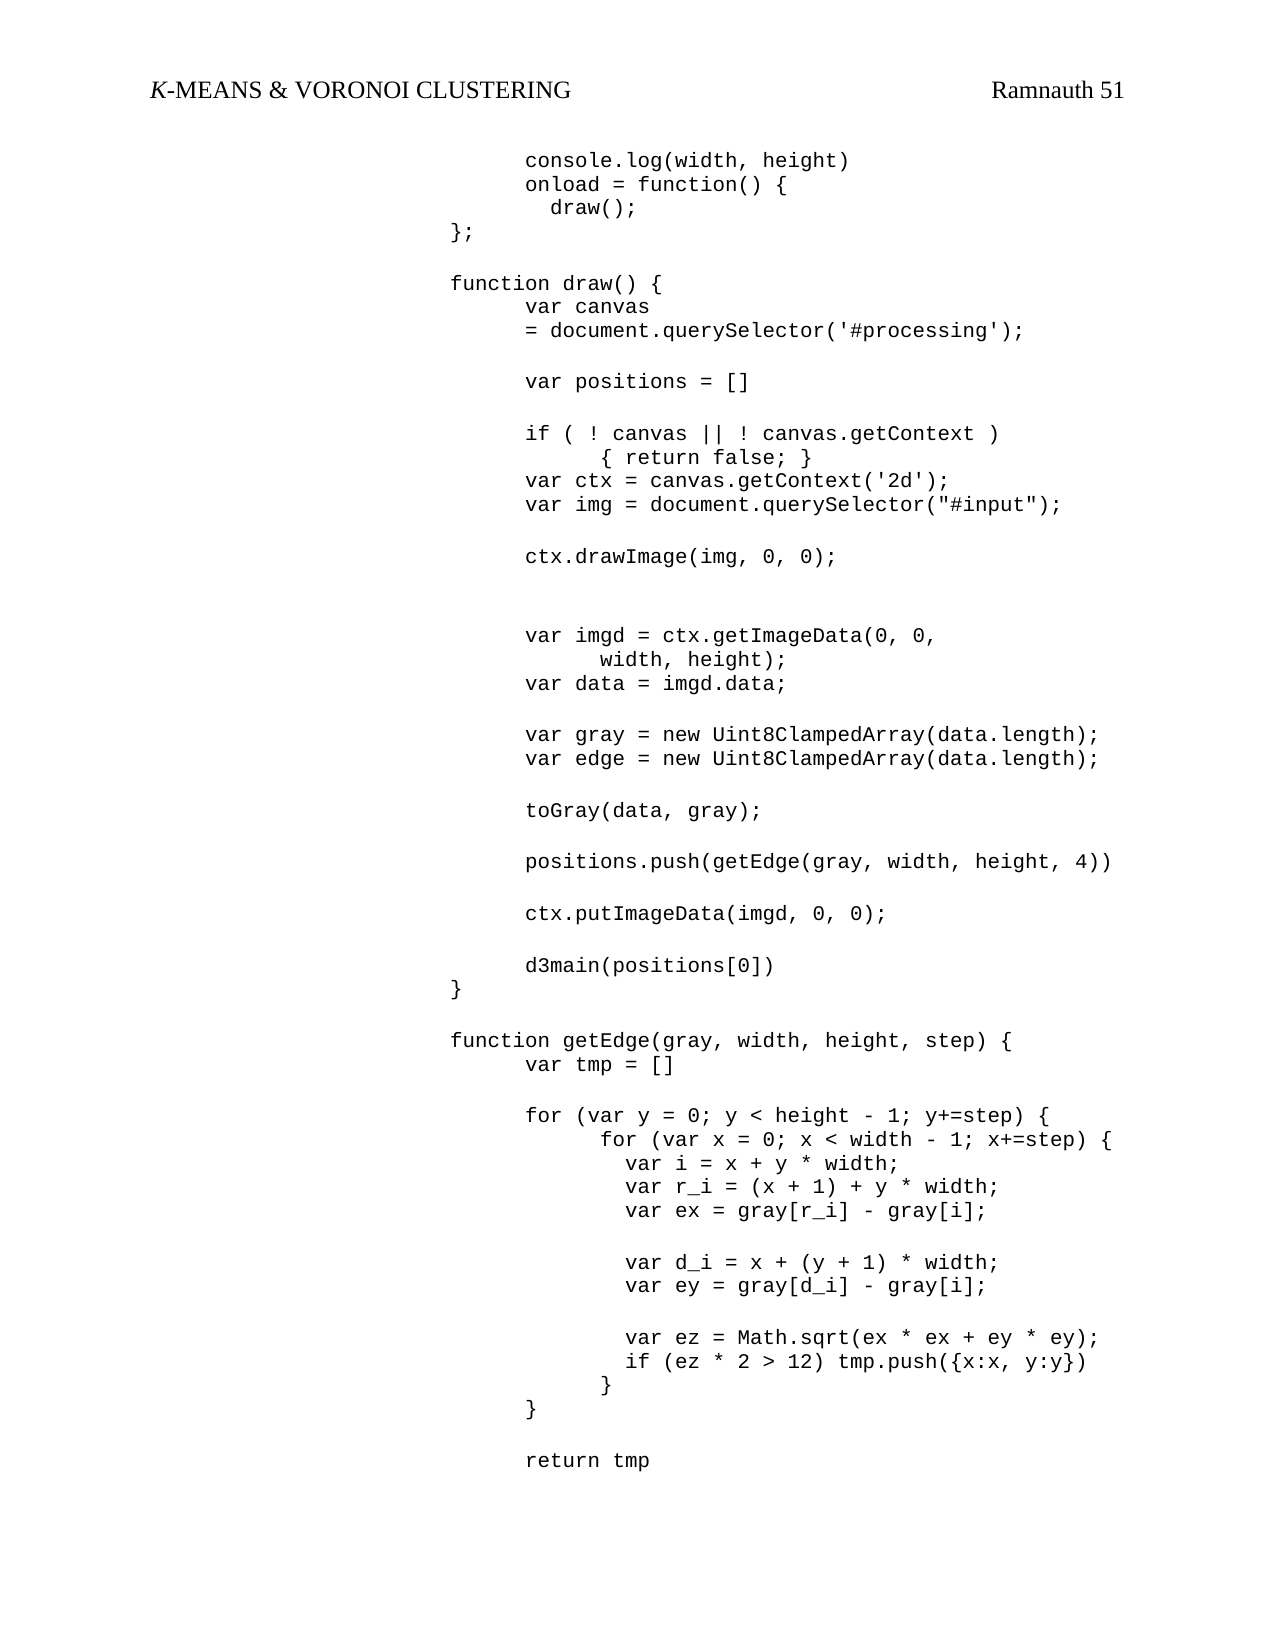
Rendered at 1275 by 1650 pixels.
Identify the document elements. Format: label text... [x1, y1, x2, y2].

text for (var y = 0; y < height - 1; y+=step) { [150, 1105, 1125, 1129]
text function getEdge(gray, width, height, step) { [150, 1030, 1125, 1054]
text var data = imgd.data; [150, 673, 1125, 696]
text var ex = gray[r_i] - gray[i]; [150, 1200, 1125, 1224]
text var d_i = x + (y + 1) * width; [150, 1252, 1125, 1275]
text ctx.putImageData(imgd, 0, 0); [150, 903, 1125, 927]
text var ey = gray[d_i] - gray[i]; [150, 1275, 1125, 1299]
text var tmp = [] [150, 1054, 1125, 1077]
text var ctx = canvas.getContext('2d'); [150, 471, 1125, 494]
text } [150, 1374, 1125, 1398]
text var imgd = ctx.getImageData(0, 0, [150, 626, 1125, 649]
text var edge = new Uint8ClampedArray(data.length); [150, 748, 1125, 772]
text var canvas [150, 296, 1125, 320]
text if (ez * 2 > 12) tmp.push({x:x, y:y}) [150, 1351, 1125, 1374]
text }; [150, 221, 1125, 244]
text if ( ! canvas || ! canvas.getContext ) [150, 423, 1125, 447]
text function draw() { [150, 273, 1125, 296]
text var r_i = (x + 1) + y * width; [150, 1176, 1125, 1200]
text var gray = new Uint8ClampedArray(data.length); [150, 724, 1125, 748]
text onload = function() { [150, 174, 1125, 197]
text var i = x + y * width; [150, 1153, 1125, 1176]
text for (var x = 0; x < width - 1; x+=step) { [150, 1129, 1125, 1153]
text d3main(positions[0]) [150, 955, 1125, 978]
text positions.push(getEdge(gray, width, height, 4)) [150, 851, 1125, 875]
text console.log(width, height) [150, 150, 1125, 174]
text var positions = [] [150, 372, 1125, 395]
text = document.querySelector('#processing'); [450, 320, 1125, 343]
text } [150, 978, 1125, 1002]
text } [150, 1398, 1125, 1422]
text var ez = Math.sqrt(ex * ex + ey * ey); [150, 1327, 1125, 1351]
text width, height); [525, 649, 1125, 673]
text { return false; } [525, 447, 1125, 471]
text return tmp [150, 1449, 1125, 1473]
text ctx.drawImage(img, 0, 0); [150, 546, 1125, 569]
text var img = document.querySelector("#input"); [150, 494, 1125, 518]
text toGray(data, gray); [150, 800, 1125, 823]
text draw(); [150, 197, 1125, 221]
